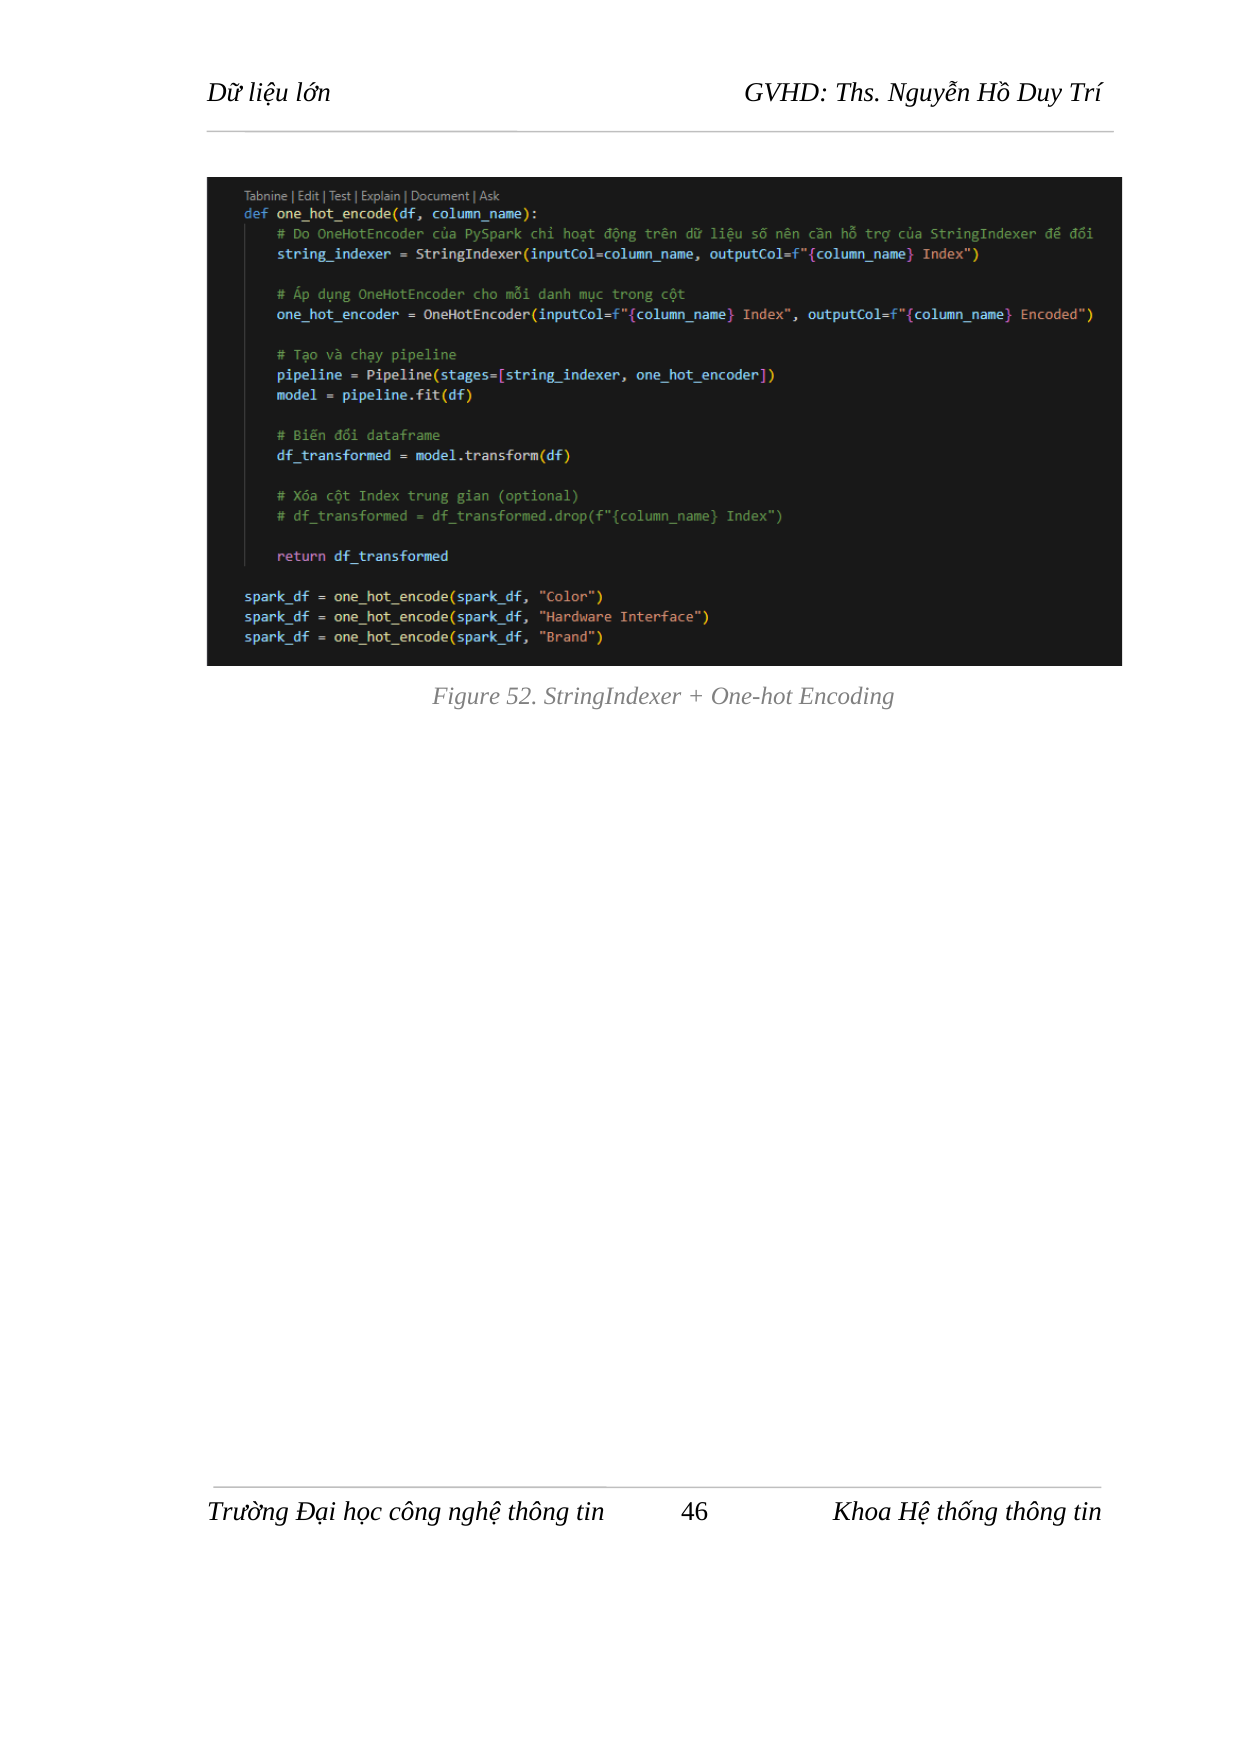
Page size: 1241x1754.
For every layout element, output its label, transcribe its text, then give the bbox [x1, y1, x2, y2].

picture [206, 177, 1123, 666]
text Figure 52. StringIndexer + One-hot Encoding [207, 681, 1122, 710]
